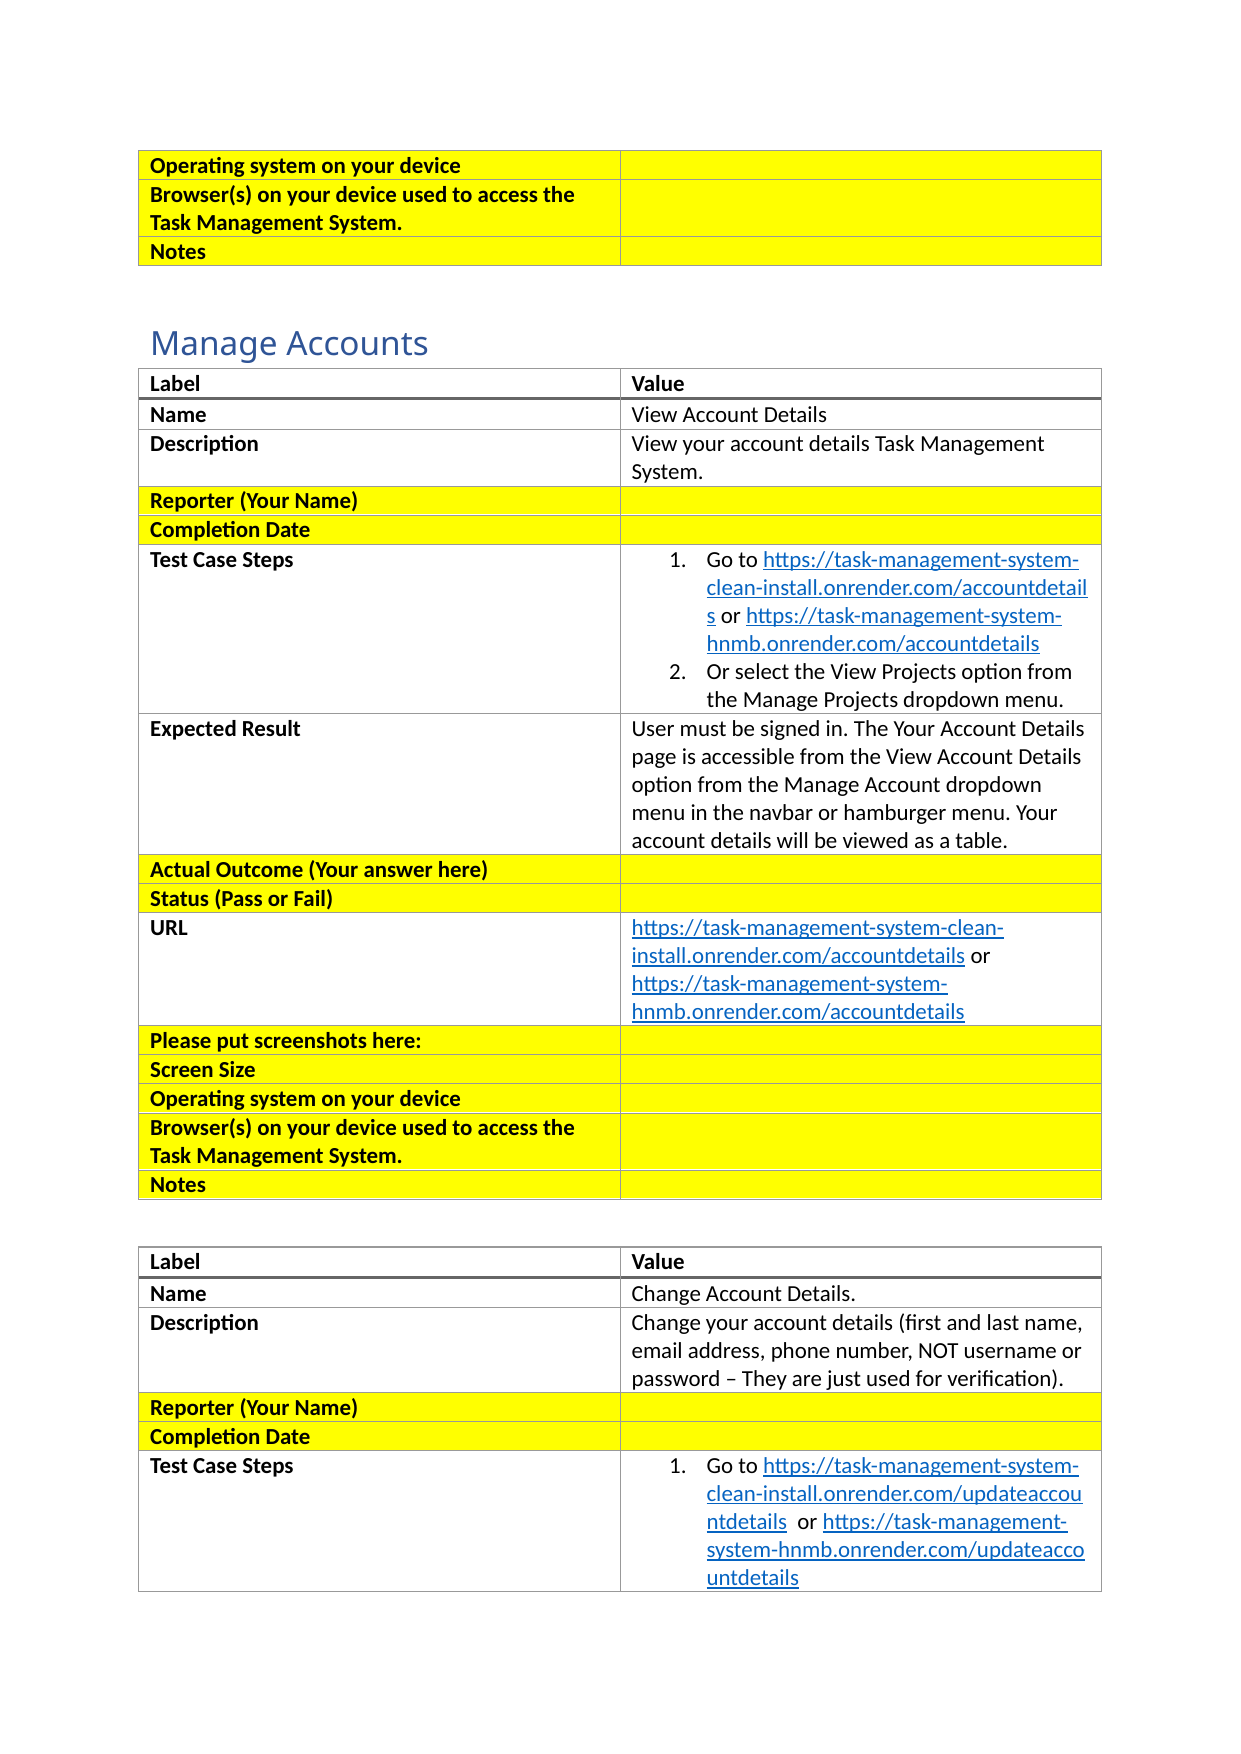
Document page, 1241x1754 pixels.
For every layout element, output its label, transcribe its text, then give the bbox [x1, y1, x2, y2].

table_cell Please put screenshots here: [139, 1026, 620, 1054]
table_cell Description [139, 430, 620, 486]
table_header Label [139, 369, 620, 397]
subtitle Manage Accounts [150, 319, 1090, 365]
table_cell Completion Date [139, 516, 620, 544]
table_cell Reporter (Your Name) [139, 1393, 620, 1421]
table_cell [621, 1422, 1101, 1450]
table_cell Notes [139, 237, 620, 265]
table_cell [621, 884, 1101, 912]
table_cell Screen Size [139, 1055, 620, 1083]
table_cell Completion Date [139, 1422, 620, 1450]
table_cell Test Case Steps [139, 545, 620, 713]
table_header Label [139, 1248, 620, 1276]
table_cell [621, 1393, 1101, 1421]
table_cell [621, 516, 1101, 544]
table_cell View Account Details [621, 400, 1101, 428]
table_cell Name [139, 1279, 620, 1307]
table_cell Actual Outcome (Your answer here) [139, 855, 620, 883]
table_cell Notes [139, 1171, 620, 1198]
table_cell Test Case Steps [139, 1451, 620, 1591]
table_cell [621, 1084, 1101, 1112]
table_cell Operating system on your device [139, 1084, 620, 1112]
table_cell URL [139, 913, 620, 1025]
table_cell Status (Pass or Fail) [139, 884, 620, 912]
table_cell [621, 1171, 1101, 1198]
table_cell [621, 1114, 1101, 1169]
table_cell Change Account Details. [621, 1279, 1101, 1307]
table_cell User must be signed in. The Your Account Details page is accessible from the View Account Details option from the Manage Account dropdown menu in the navbar or hamburger menu. Your account details will be viewed as a table. [621, 714, 1101, 854]
table_cell Description [139, 1308, 620, 1392]
table_cell Browser(s) on your device used to access the Task Management System. [139, 180, 620, 236]
table_cell Go to https://task-management-system-clean-install.onrender.com/accountdetails or https://task-management-system-hnmb.onrender.com/accountdetails Or select the View Projects option from the Manage Projects dropdown menu. [621, 545, 1101, 713]
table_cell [621, 1451, 1101, 1591]
table_cell [621, 237, 1101, 265]
table_cell [621, 855, 1101, 883]
table_cell [621, 151, 1101, 179]
table_cell Name [139, 400, 620, 428]
table_cell [621, 487, 1101, 514]
table_header Value [621, 1248, 1101, 1276]
table_cell [621, 180, 1101, 236]
table_cell https://task-management-system-clean-install.onrender.com/accountdetails or https://task-management-system-hnmb.onrender.com/accountdetails [621, 913, 1101, 1025]
table_cell Change your account details (first and last name, email address, phone number, NOT username or password – They are just used for verification). [621, 1308, 1101, 1392]
table_cell [621, 1055, 1101, 1083]
table_cell View your account details Task Management System. [621, 430, 1101, 486]
table_cell Operating system on your device [139, 151, 620, 179]
table_cell Reporter (Your Name) [139, 487, 620, 514]
table_header Value [621, 369, 1101, 397]
table_cell [621, 1026, 1101, 1054]
table_cell Expected Result [139, 714, 620, 854]
table_cell Browser(s) on your device used to access the Task Management System. [139, 1114, 620, 1169]
